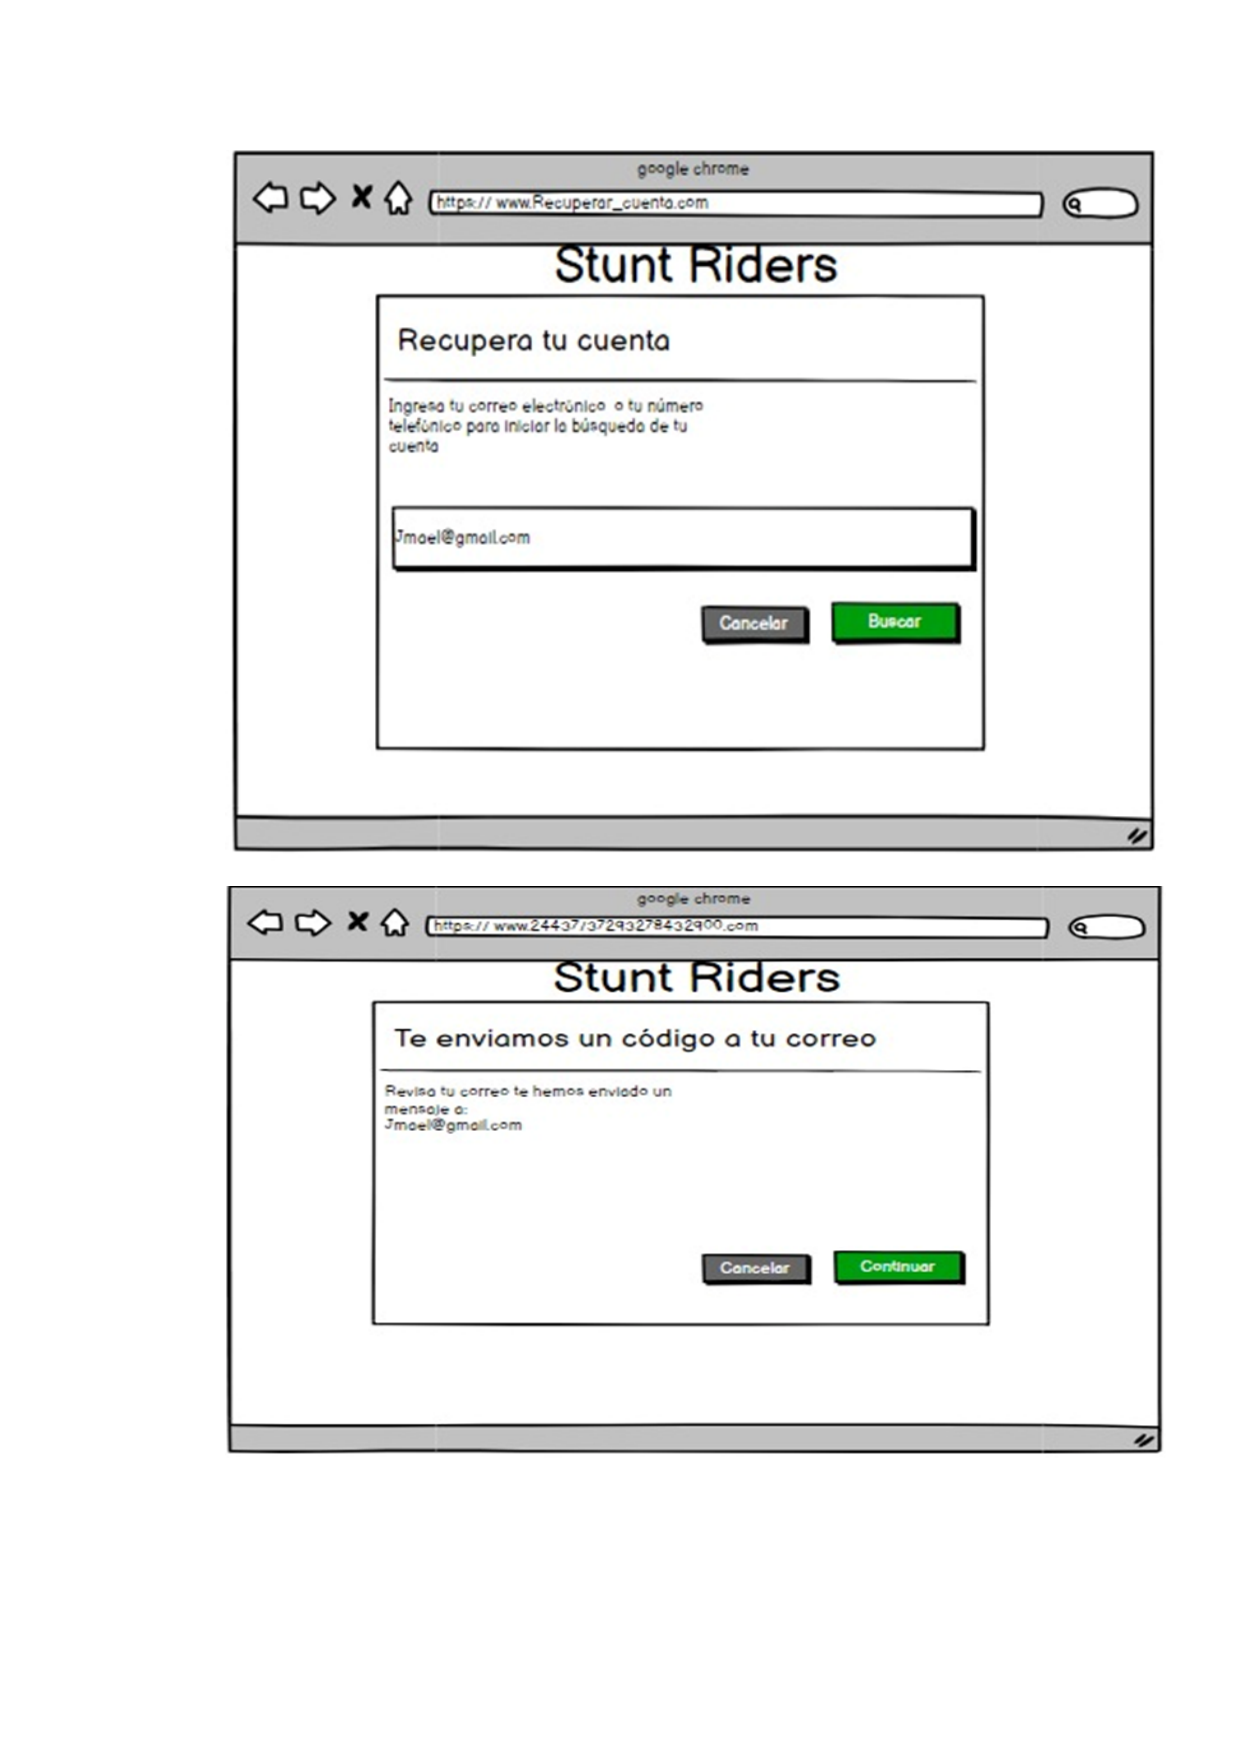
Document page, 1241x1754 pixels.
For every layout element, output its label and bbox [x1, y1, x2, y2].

picture [225, 150, 1166, 861]
picture [225, 886, 1166, 1458]
